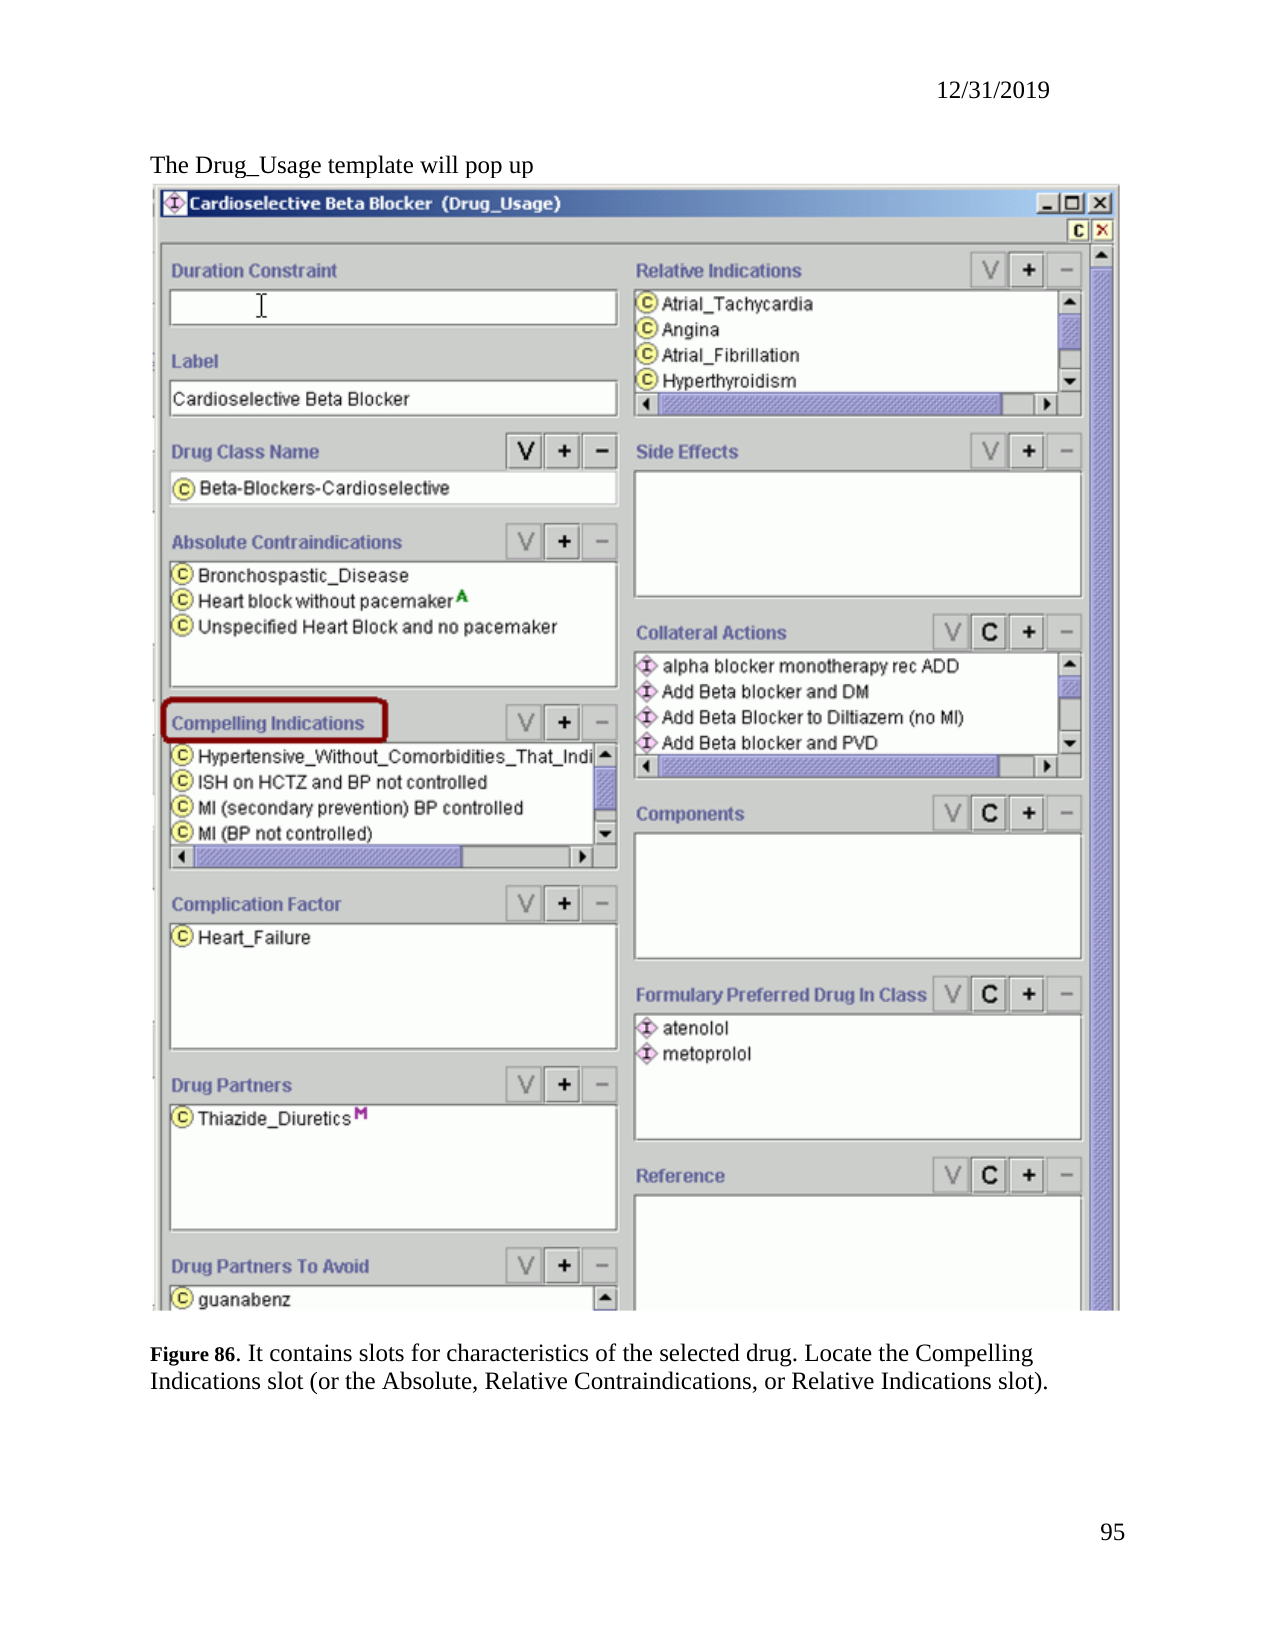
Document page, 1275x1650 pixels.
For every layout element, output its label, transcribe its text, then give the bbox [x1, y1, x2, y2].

picture [150, 178, 1125, 1314]
text The Drug_Usage template will pop up [150, 150, 1125, 178]
text Figure 86. It contains slots for characteristics of the selected drug. Locate the Compelling Indications slot (or the Absolute, Relative Contraindications, or Relative Indications slot). [150, 1338, 1125, 1395]
